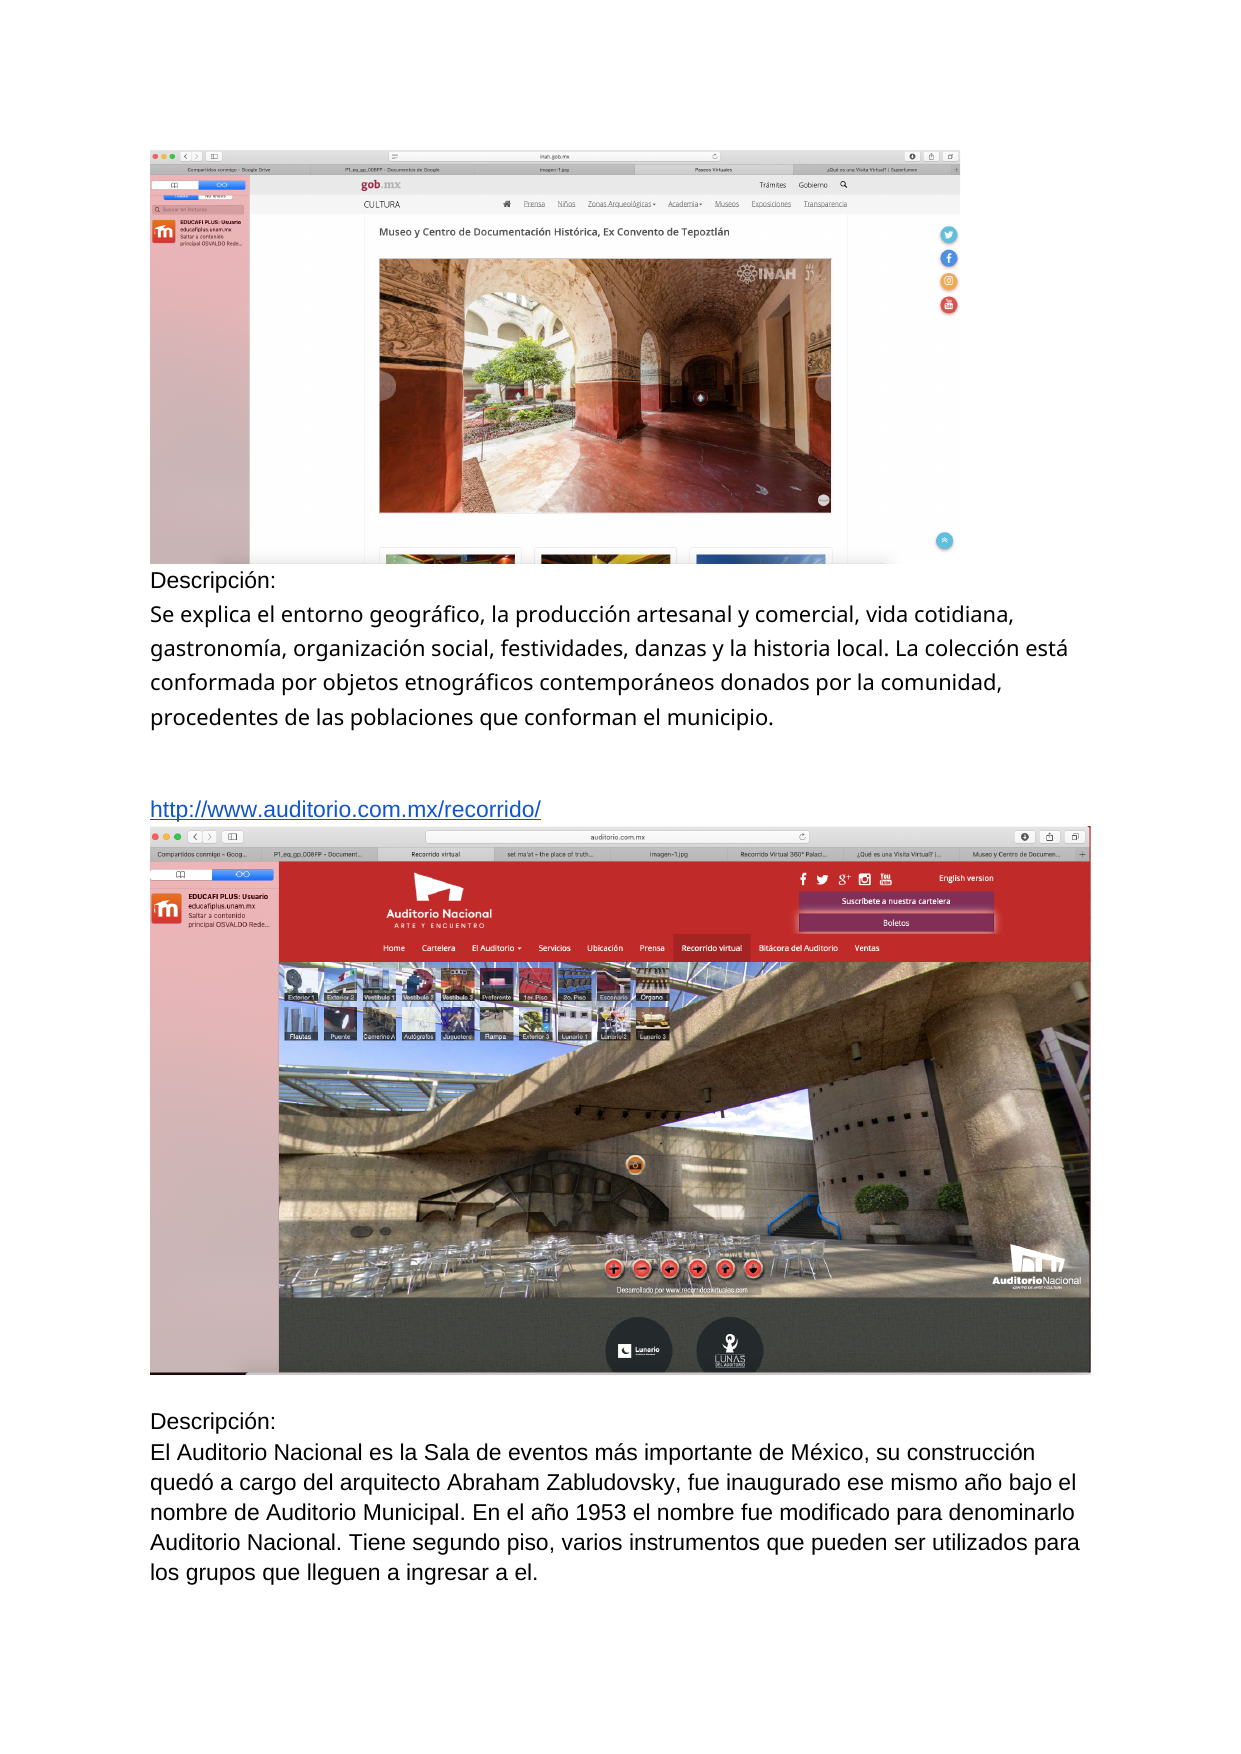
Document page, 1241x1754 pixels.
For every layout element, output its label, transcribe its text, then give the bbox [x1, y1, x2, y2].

picture [150, 826, 1091, 1375]
text Descripción: [150, 567, 1090, 593]
text Descripción: [150, 1408, 1090, 1435]
text El Auditorio Nacional es la Sala de eventos más importante de México, su construcción quedó a cargo del arquitecto Abraham Zabludovsky, fue inaugurado ese mismo año bajo el nombre de Auditorio Municipal. En el año 1953 el nombre fue modificado para denominarlo Auditorio Nacional. Tiene segundo piso, varios instrumentos que pueden ser utilizados para los grupos que lleguen a ingresar a el. [150, 1438, 1090, 1586]
text http://www.auditorio.com.mx/recorrido/ [150, 796, 1090, 822]
picture [150, 150, 961, 564]
text Se explica el entorno geográfico, la producción artesanal y comercial, vida cotidiana, gastronomía, organización social, festividades, danzas y la historia local. La colección está conformada por objetos etnográficos contemporáneos donados por la comunidad, procedentes de las poblaciones que conforman el municipio. [150, 599, 1090, 731]
